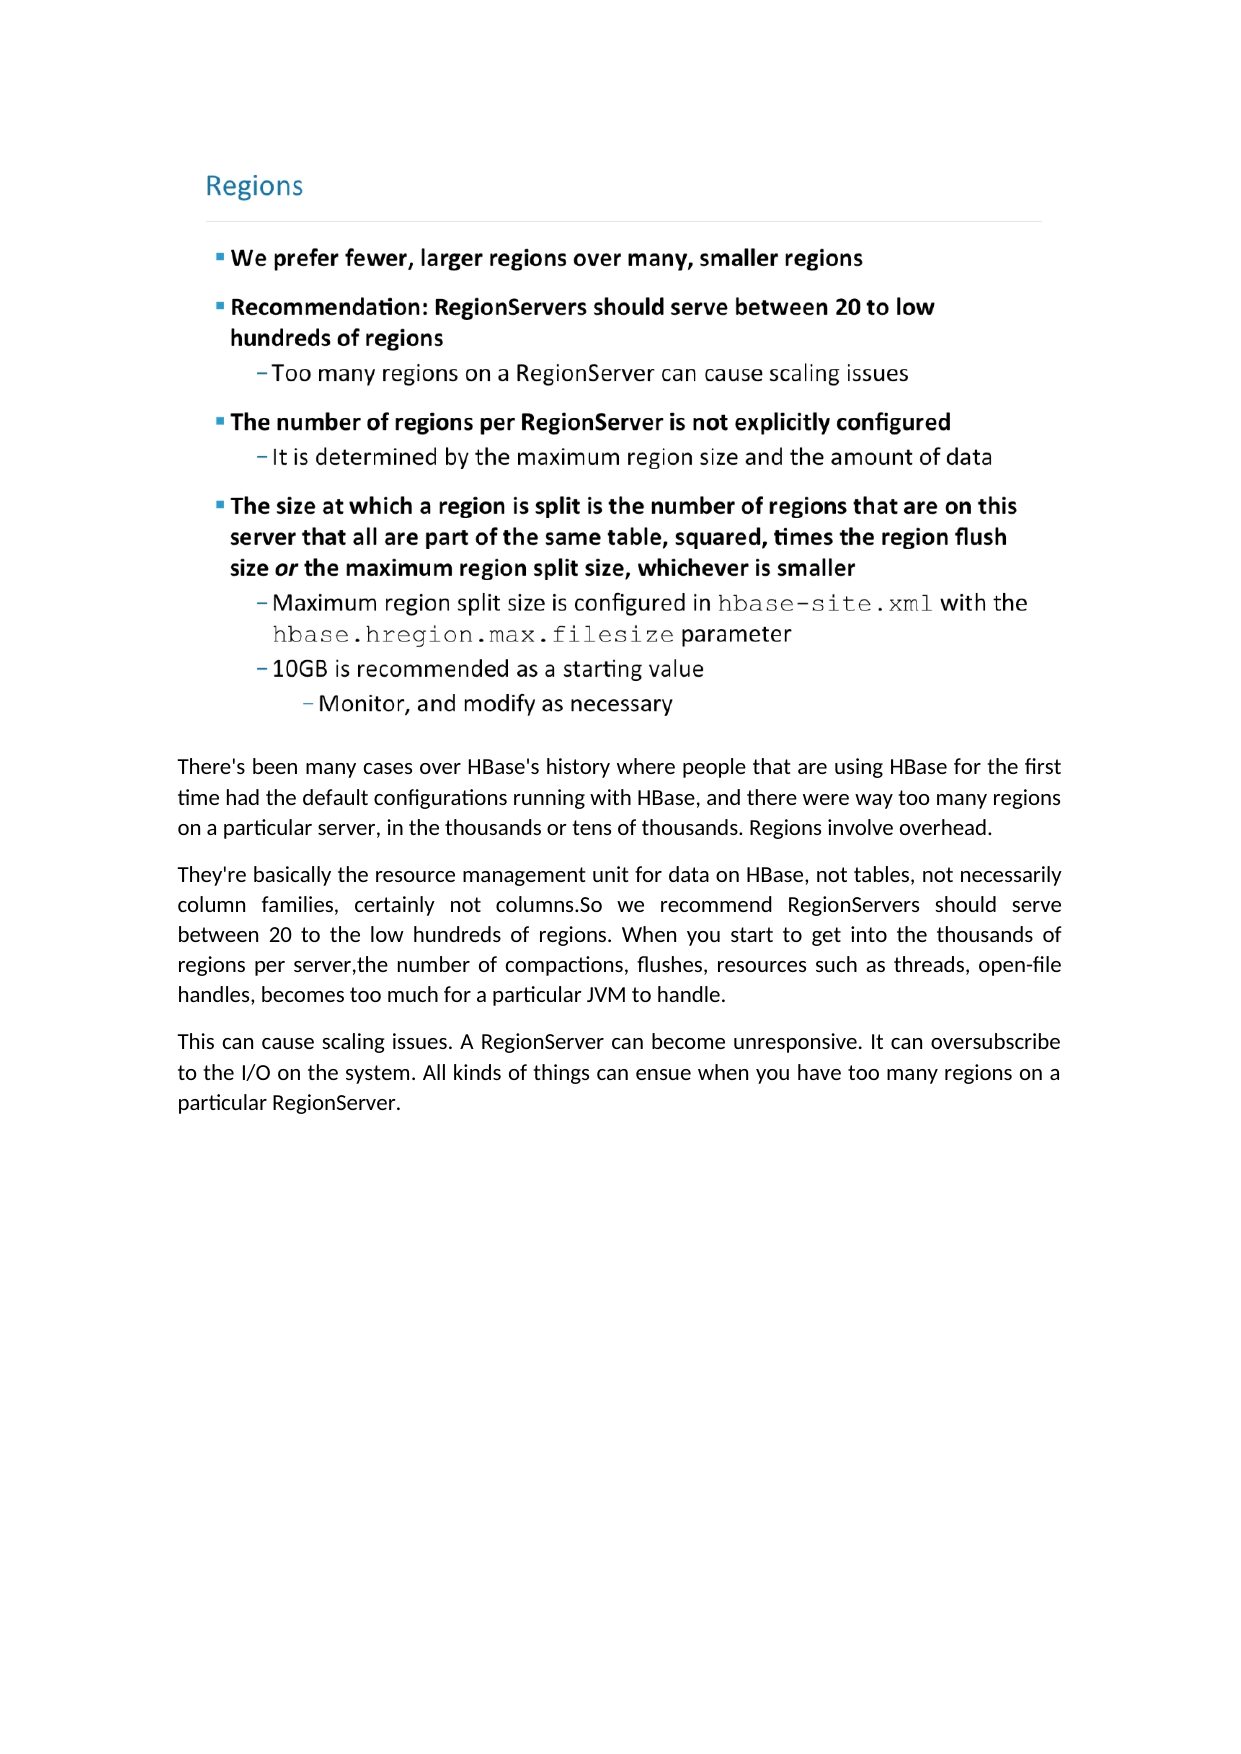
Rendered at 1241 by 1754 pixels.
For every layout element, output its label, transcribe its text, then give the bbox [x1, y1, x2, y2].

text There's been many cases over HBase's history where people that are using HBase for the first time had the default configurations running with HBase, and there were way too many regions on a particular server, in the thousands or tens of thousands. Regions involve overhead. [177, 752, 1063, 841]
text They're basically the resource management unit for data on HBase, not tables, not necessarily column families, certainly not columns.So we recommend RegionServers should serve between 20 to the low hundreds of regions. When you start to get into the thousands of regions per server,the number of compactions, flushes, resources such as threads, open-file handles, becomes too much for a particular JVM to handle. [177, 860, 1063, 1008]
picture [177, 147, 1063, 734]
text This can cause scaling issues. A RegionServer can become unresponsive. It can oversubscribe to the I/O on the system. All kinds of things can ensue when you have too many regions on a particular RegionServer. [177, 1027, 1063, 1116]
